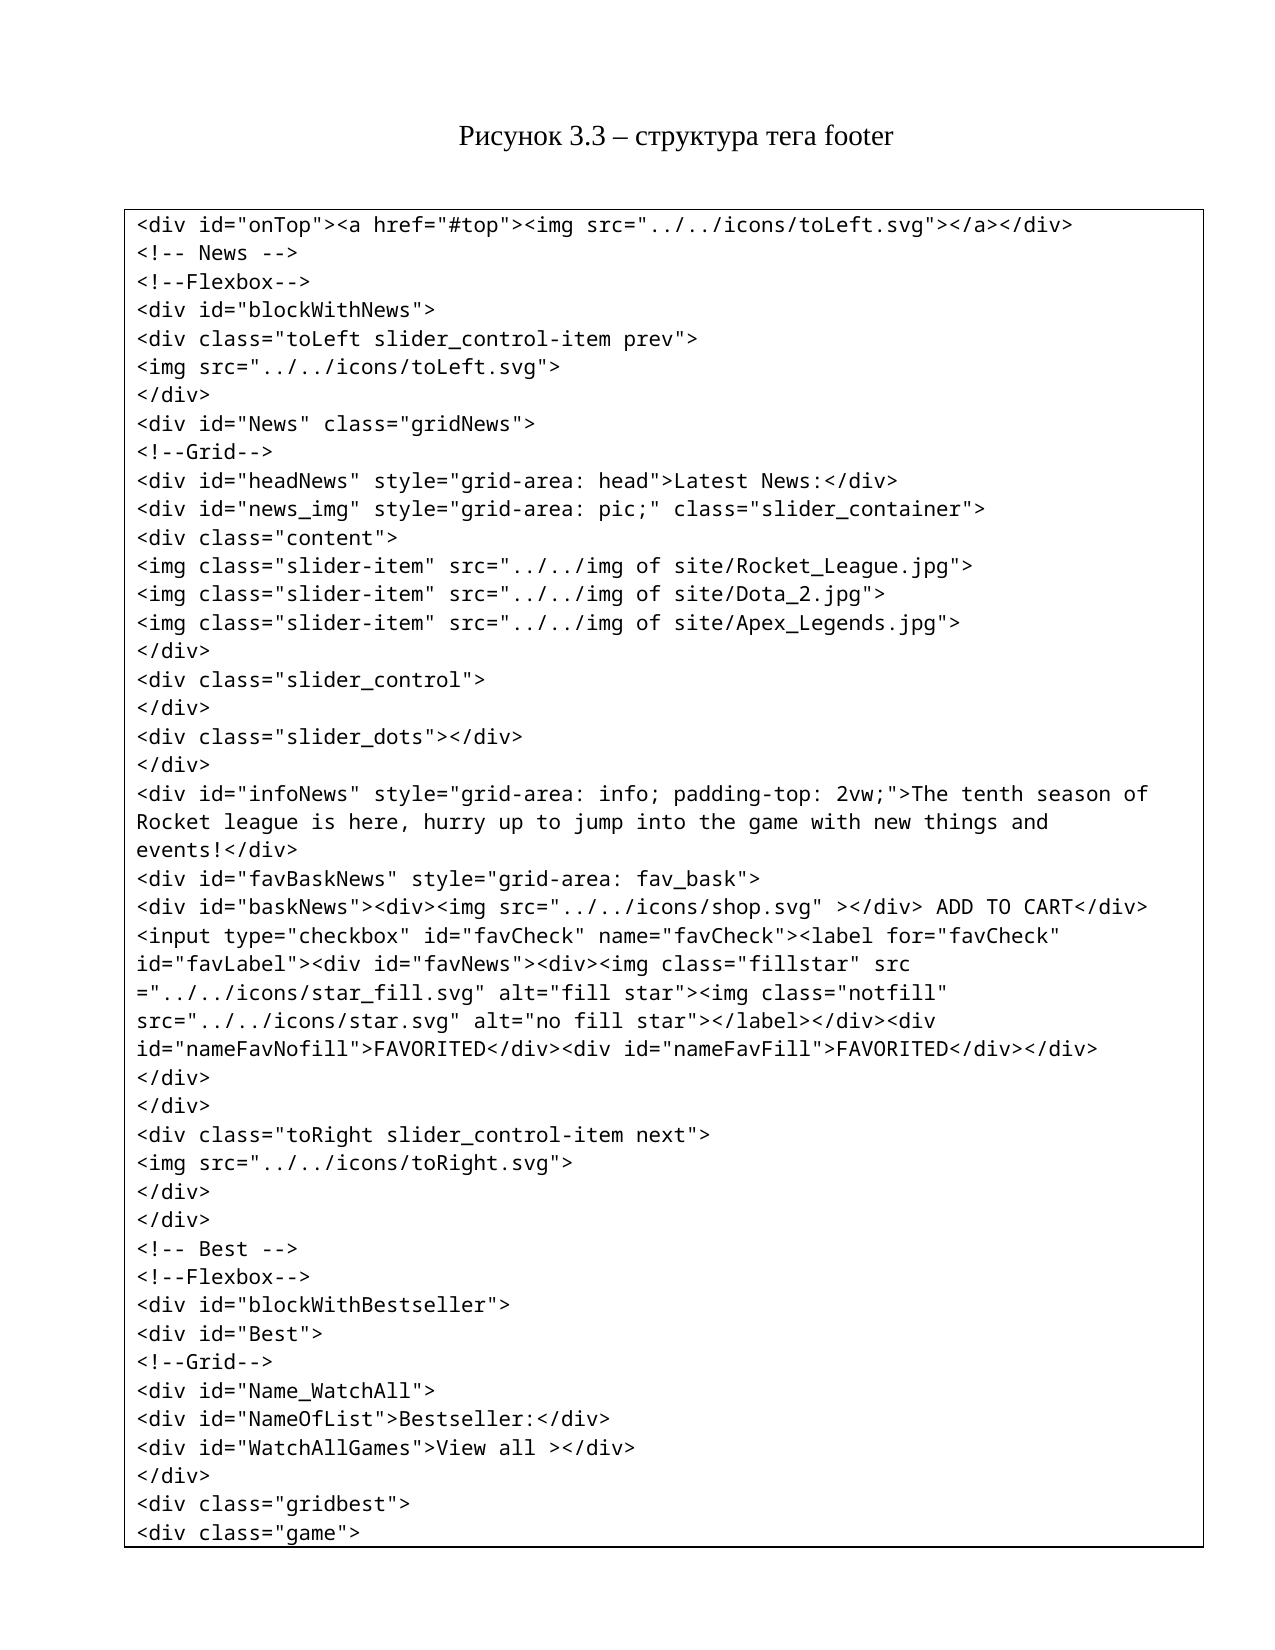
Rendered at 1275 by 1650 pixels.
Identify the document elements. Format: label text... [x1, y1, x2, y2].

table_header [125, 210, 1203, 1546]
text Рисунок 3.3 – структура тега footer [136, 118, 1216, 180]
